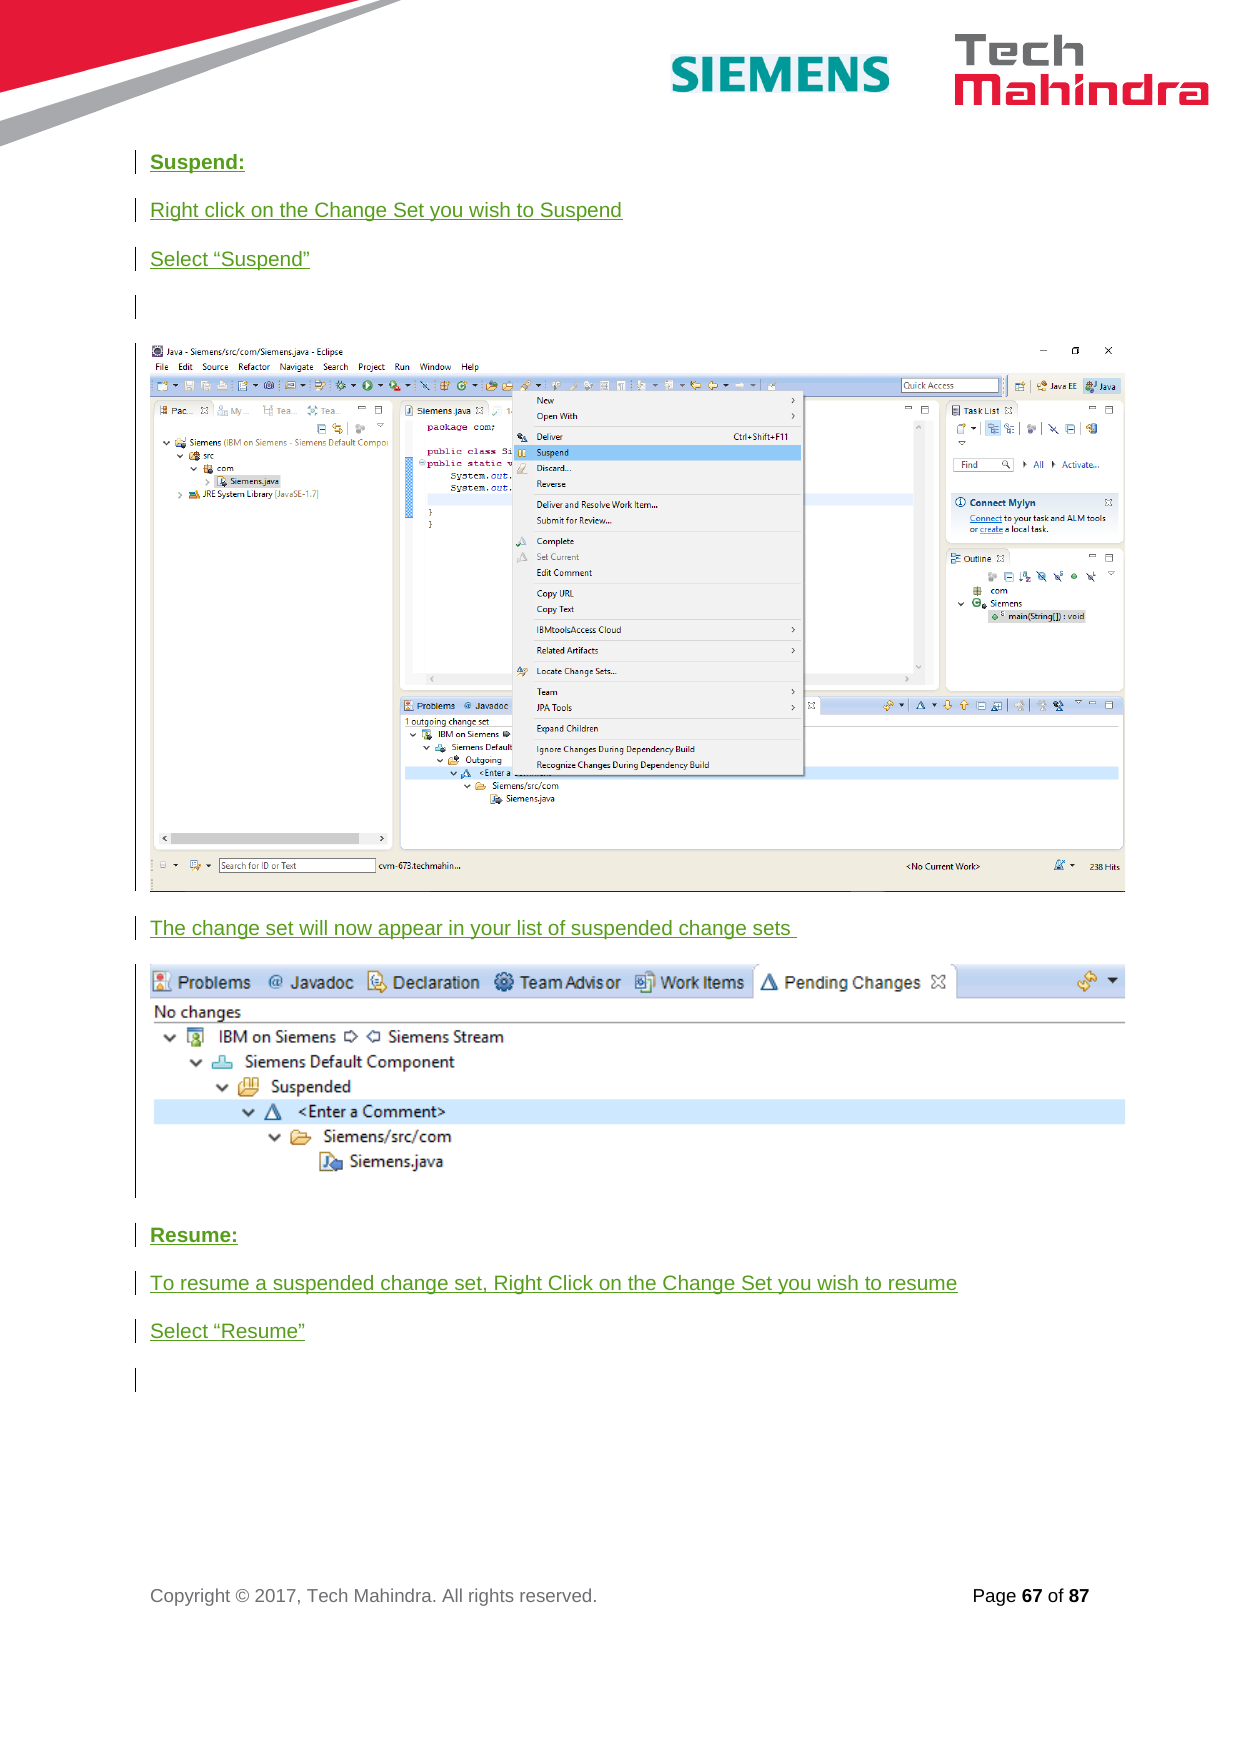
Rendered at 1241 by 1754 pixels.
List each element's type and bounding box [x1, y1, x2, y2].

picture [670, 54, 890, 93]
picture [0, 0, 423, 148]
picture [955, 34, 1209, 105]
picture [150, 343, 1125, 892]
picture [150, 964, 1125, 1199]
